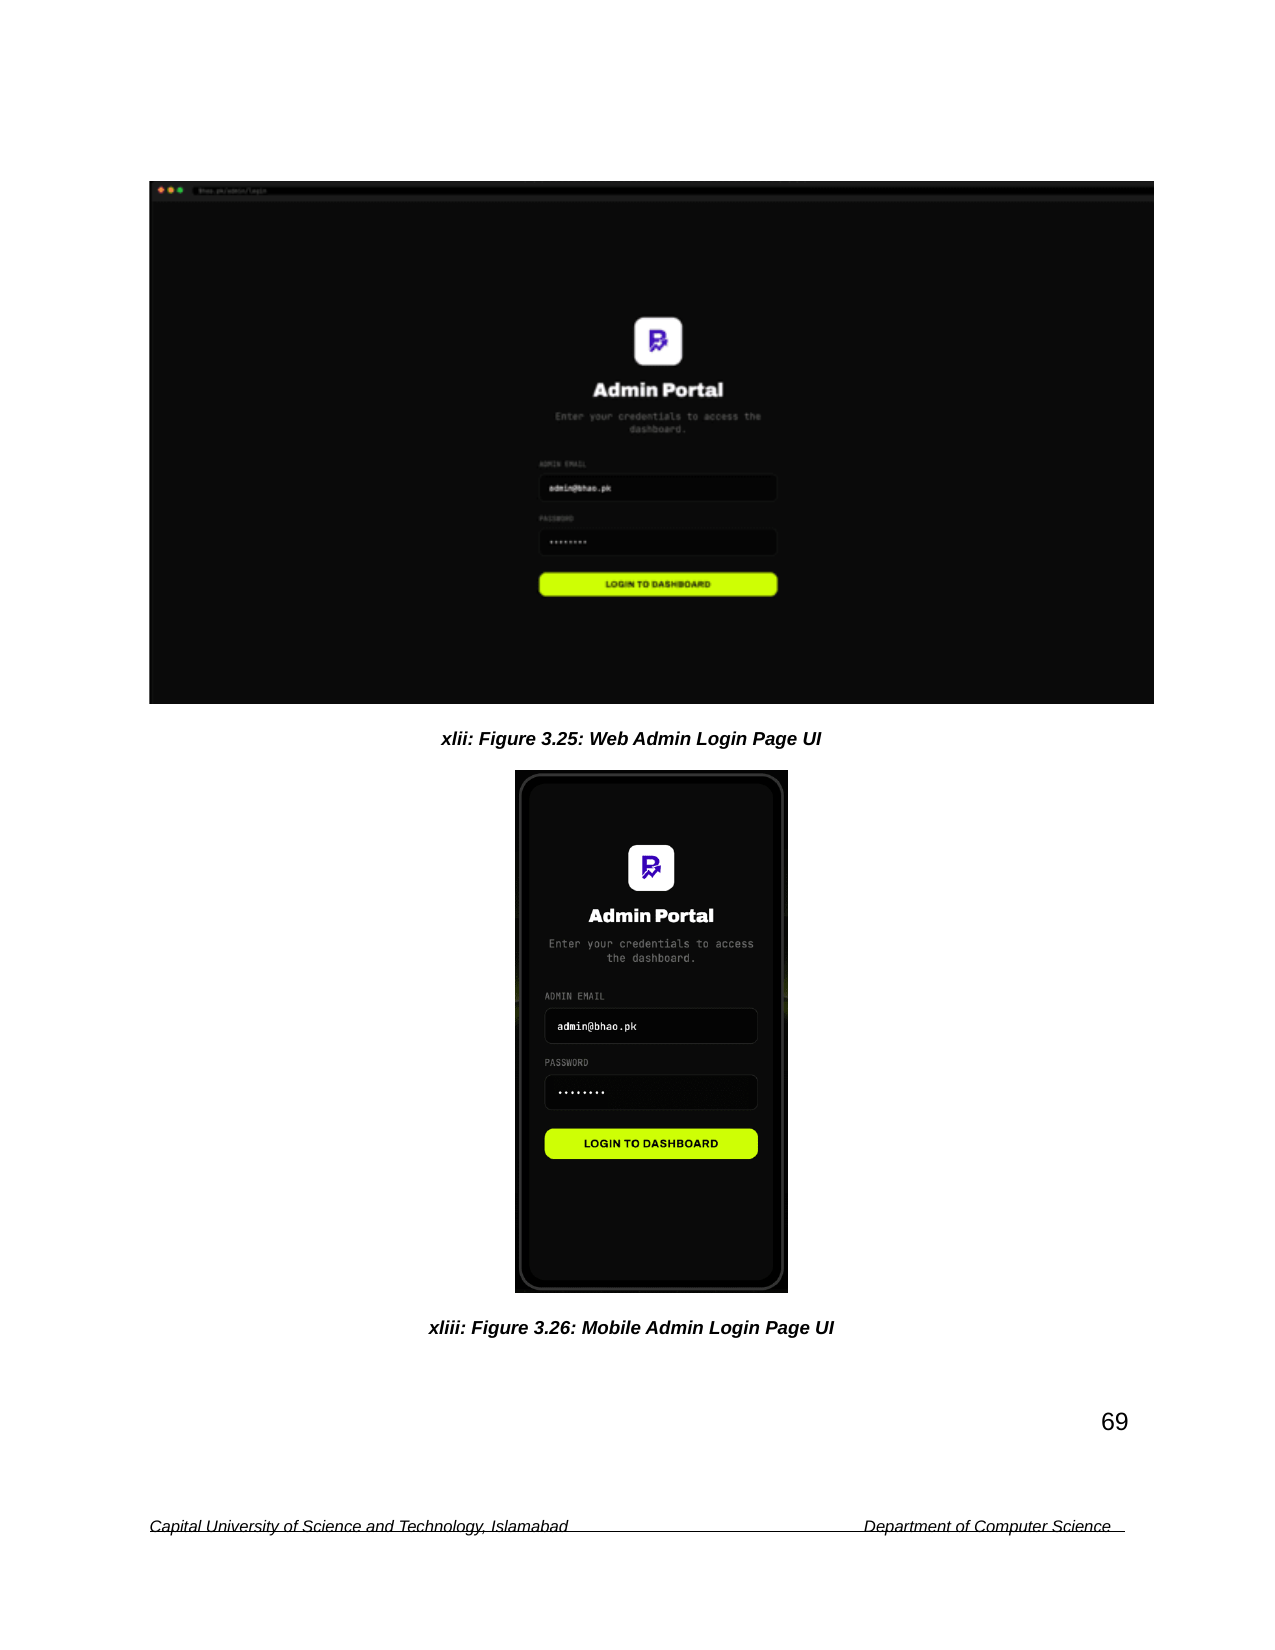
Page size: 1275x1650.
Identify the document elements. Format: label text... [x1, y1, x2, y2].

picture [149, 181, 1154, 704]
picture [515, 770, 788, 1293]
text xlii: Figure 3.25: Web Admin Login Page UI [236, 728, 1028, 749]
text xliii: Figure 3.26: Mobile Admin Login Page UI [236, 1317, 1028, 1339]
